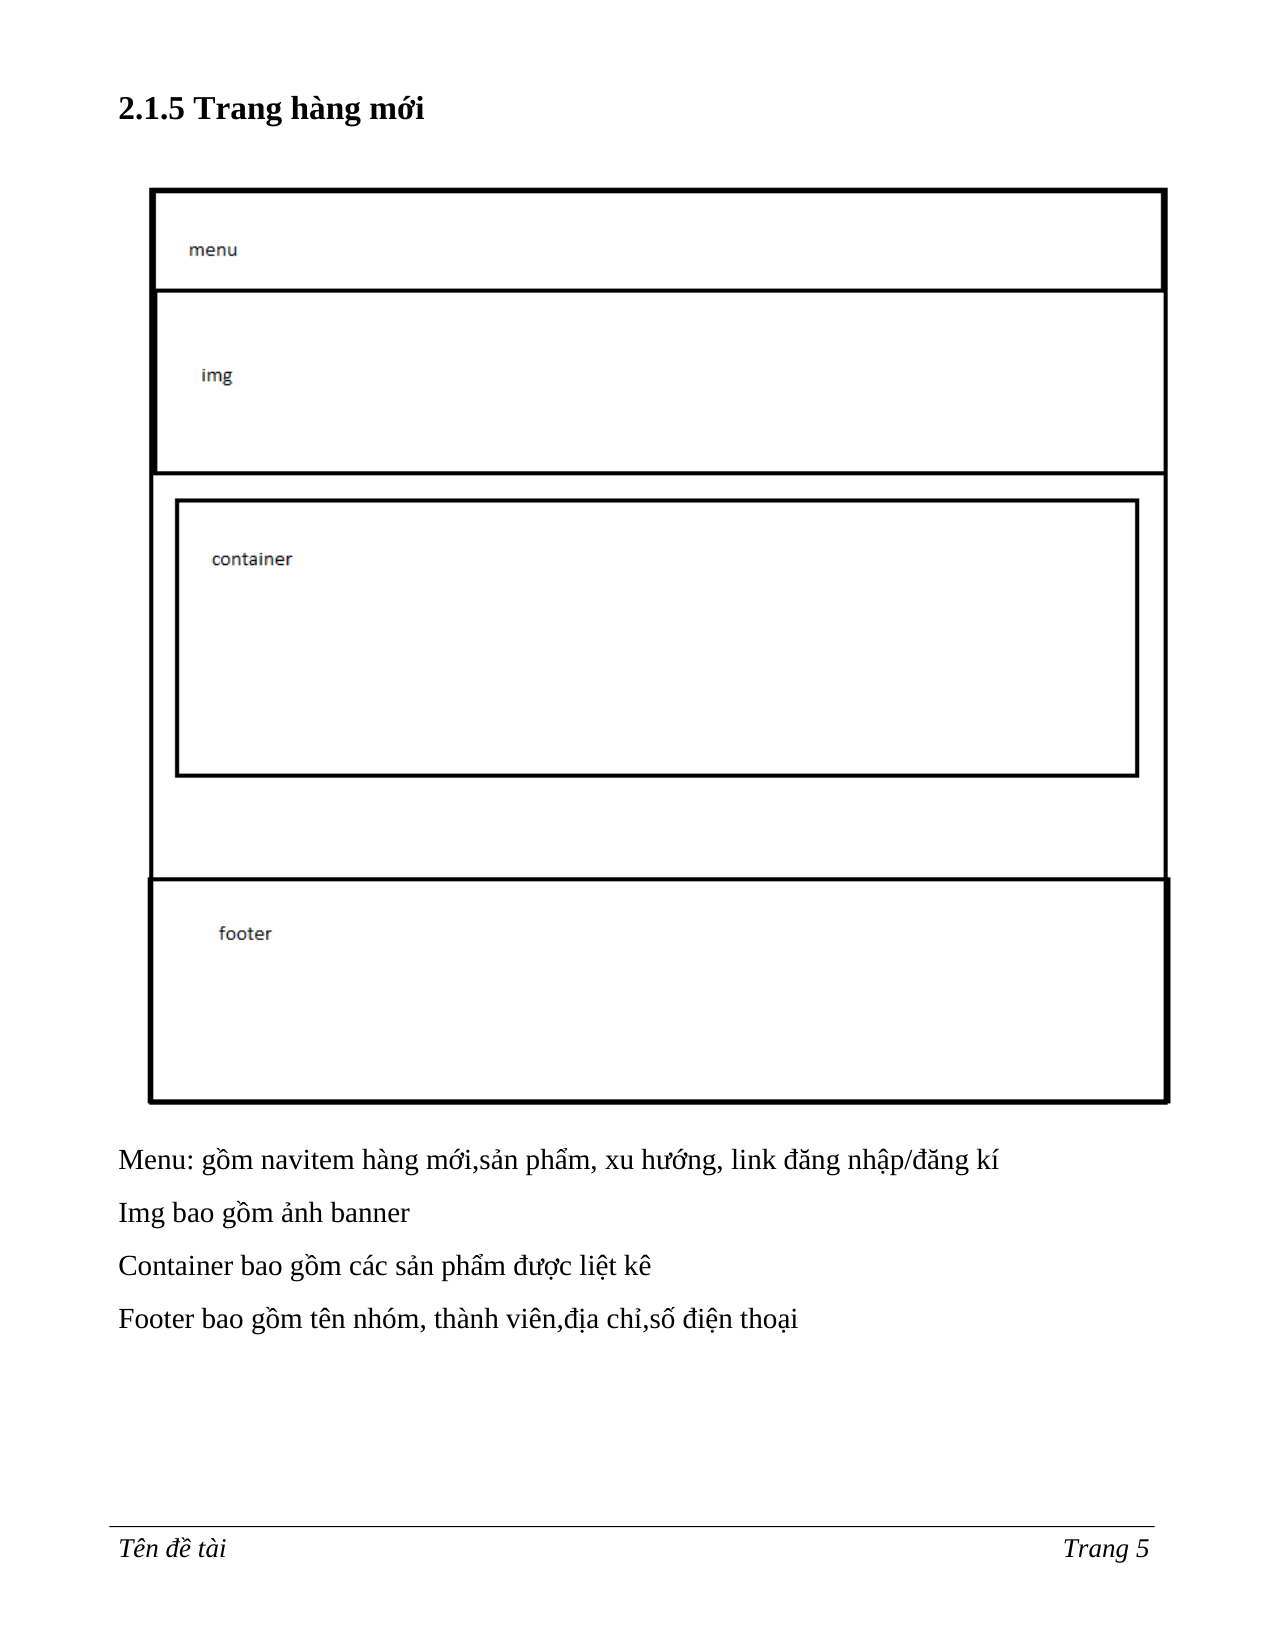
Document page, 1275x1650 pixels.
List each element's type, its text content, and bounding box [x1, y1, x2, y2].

text Container bao gồm các sản phẩm được liệt kê [118, 1248, 1186, 1281]
subtitle Trang hàng mới [118, 89, 1186, 127]
picture [118, 158, 1187, 1124]
text Img bao gồm ảnh banner [118, 1195, 1186, 1229]
text Menu: gồm navitem hàng mới,sản phẩm, xu hướng, link đăng nhập/đăng kí [118, 1142, 1186, 1176]
text Footer bao gồm tên nhóm, thành viên,địa chỉ,số điện thoại [118, 1301, 1186, 1334]
